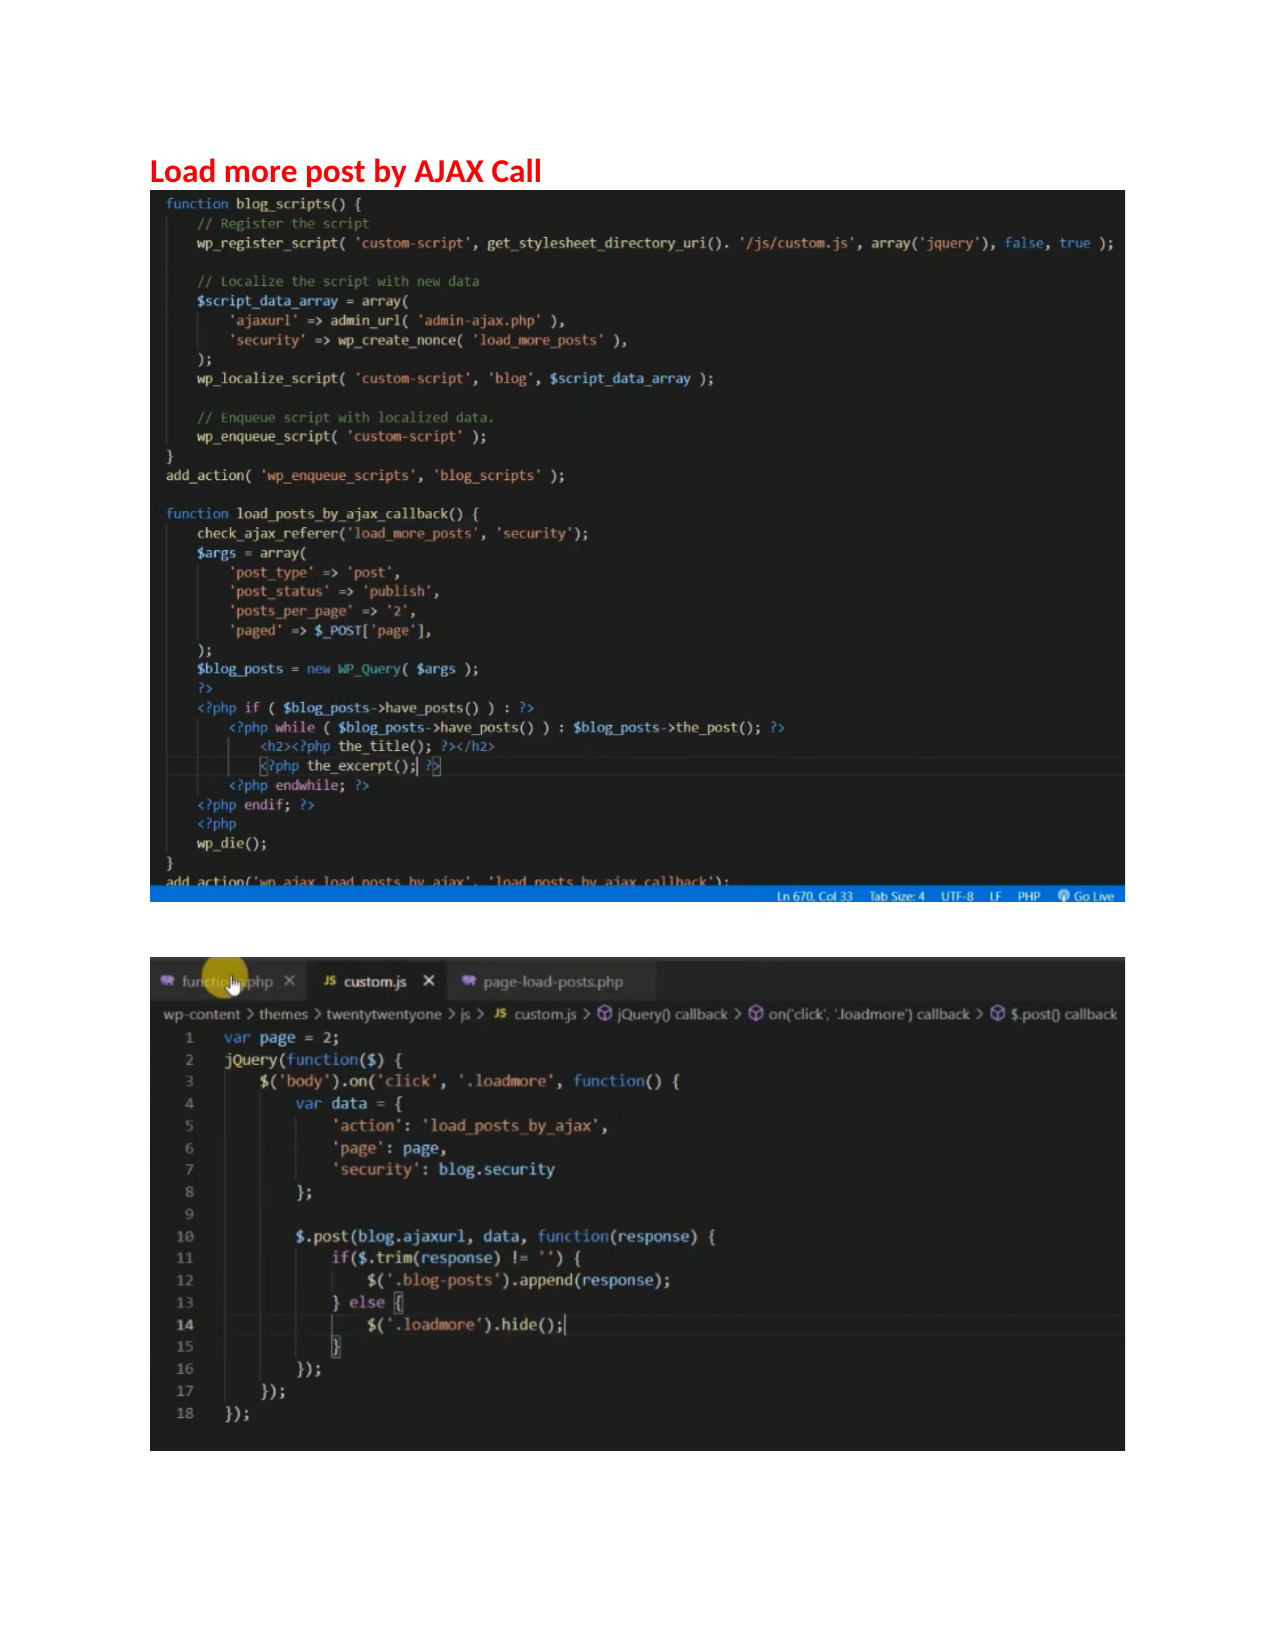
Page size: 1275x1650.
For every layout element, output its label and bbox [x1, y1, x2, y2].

picture [150, 957, 1125, 1451]
text [150, 150, 1125, 190]
picture [150, 190, 1125, 902]
